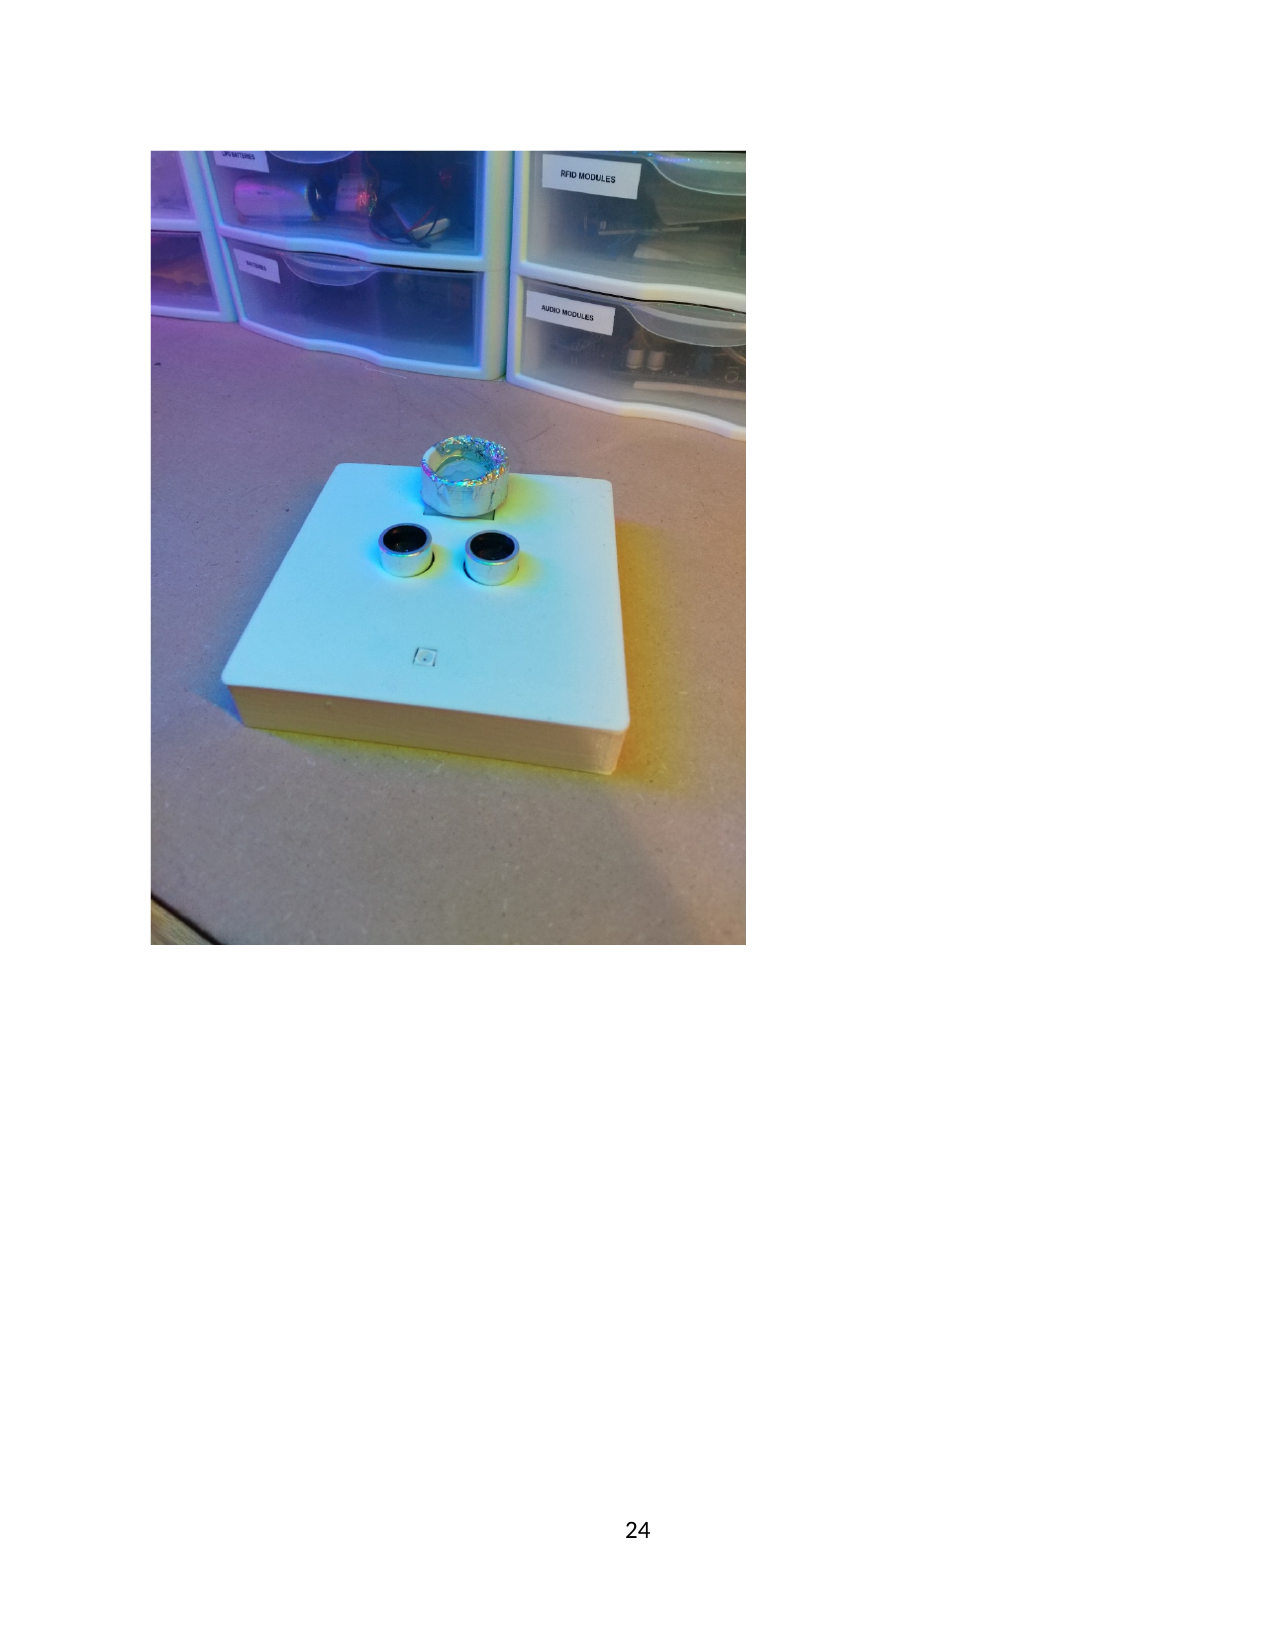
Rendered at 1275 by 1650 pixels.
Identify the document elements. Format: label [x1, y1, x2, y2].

picture [151, 152, 746, 944]
